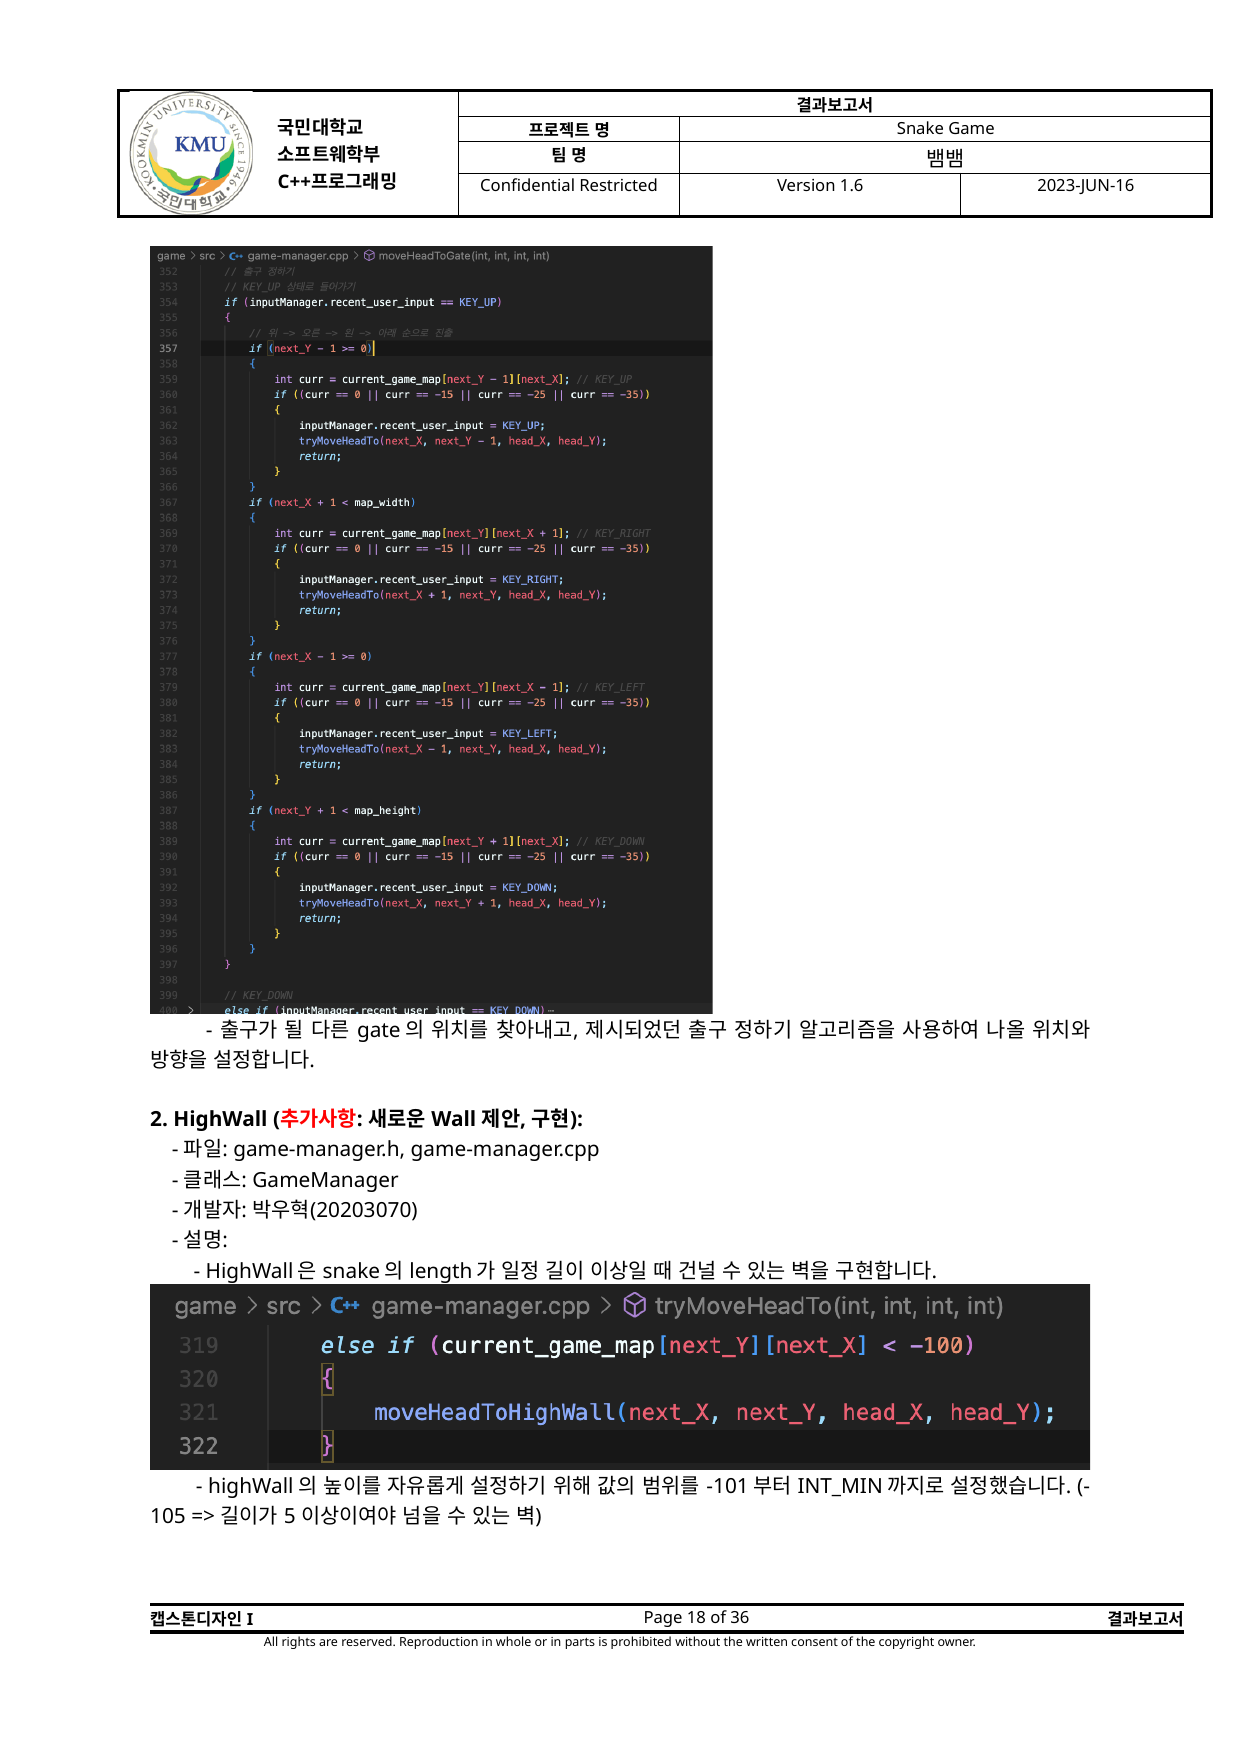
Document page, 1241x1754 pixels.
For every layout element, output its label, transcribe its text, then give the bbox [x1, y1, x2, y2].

text - 파일: game-manager.h, game-manager.cpp [150, 1133, 1090, 1163]
text - 출구가 될 다른 gate의 위치를 찾아내고, 제시되었던 출구 정하기 알고리즘을 사용하여 나올 위치와 방향을 설정합니다. [150, 1013, 1090, 1074]
text - 개발자: 박우혁(20203070) [150, 1193, 1090, 1223]
text - 설명: [150, 1223, 1090, 1254]
text - highWall의 높이를 자유롭게 설정하기 위해 값의 범위를 -101부터 INT_MIN까지로 설정했습니다. (-105 => 길이가 5 이상이여야 넘을 수 있는 벽) [150, 1470, 1090, 1530]
picture [150, 246, 713, 1014]
text - 클래스: GameManager [150, 1163, 1090, 1193]
picture [150, 1284, 1091, 1470]
picture [129, 91, 253, 215]
text - HighWall은 snake의 length가 일정 길이 이상일 때 건널 수 있는 벽을 구현합니다. [150, 1254, 1090, 1284]
text 2. HighWall (추가사항: 새로운 Wall 제안, 구현): [150, 1102, 1090, 1133]
